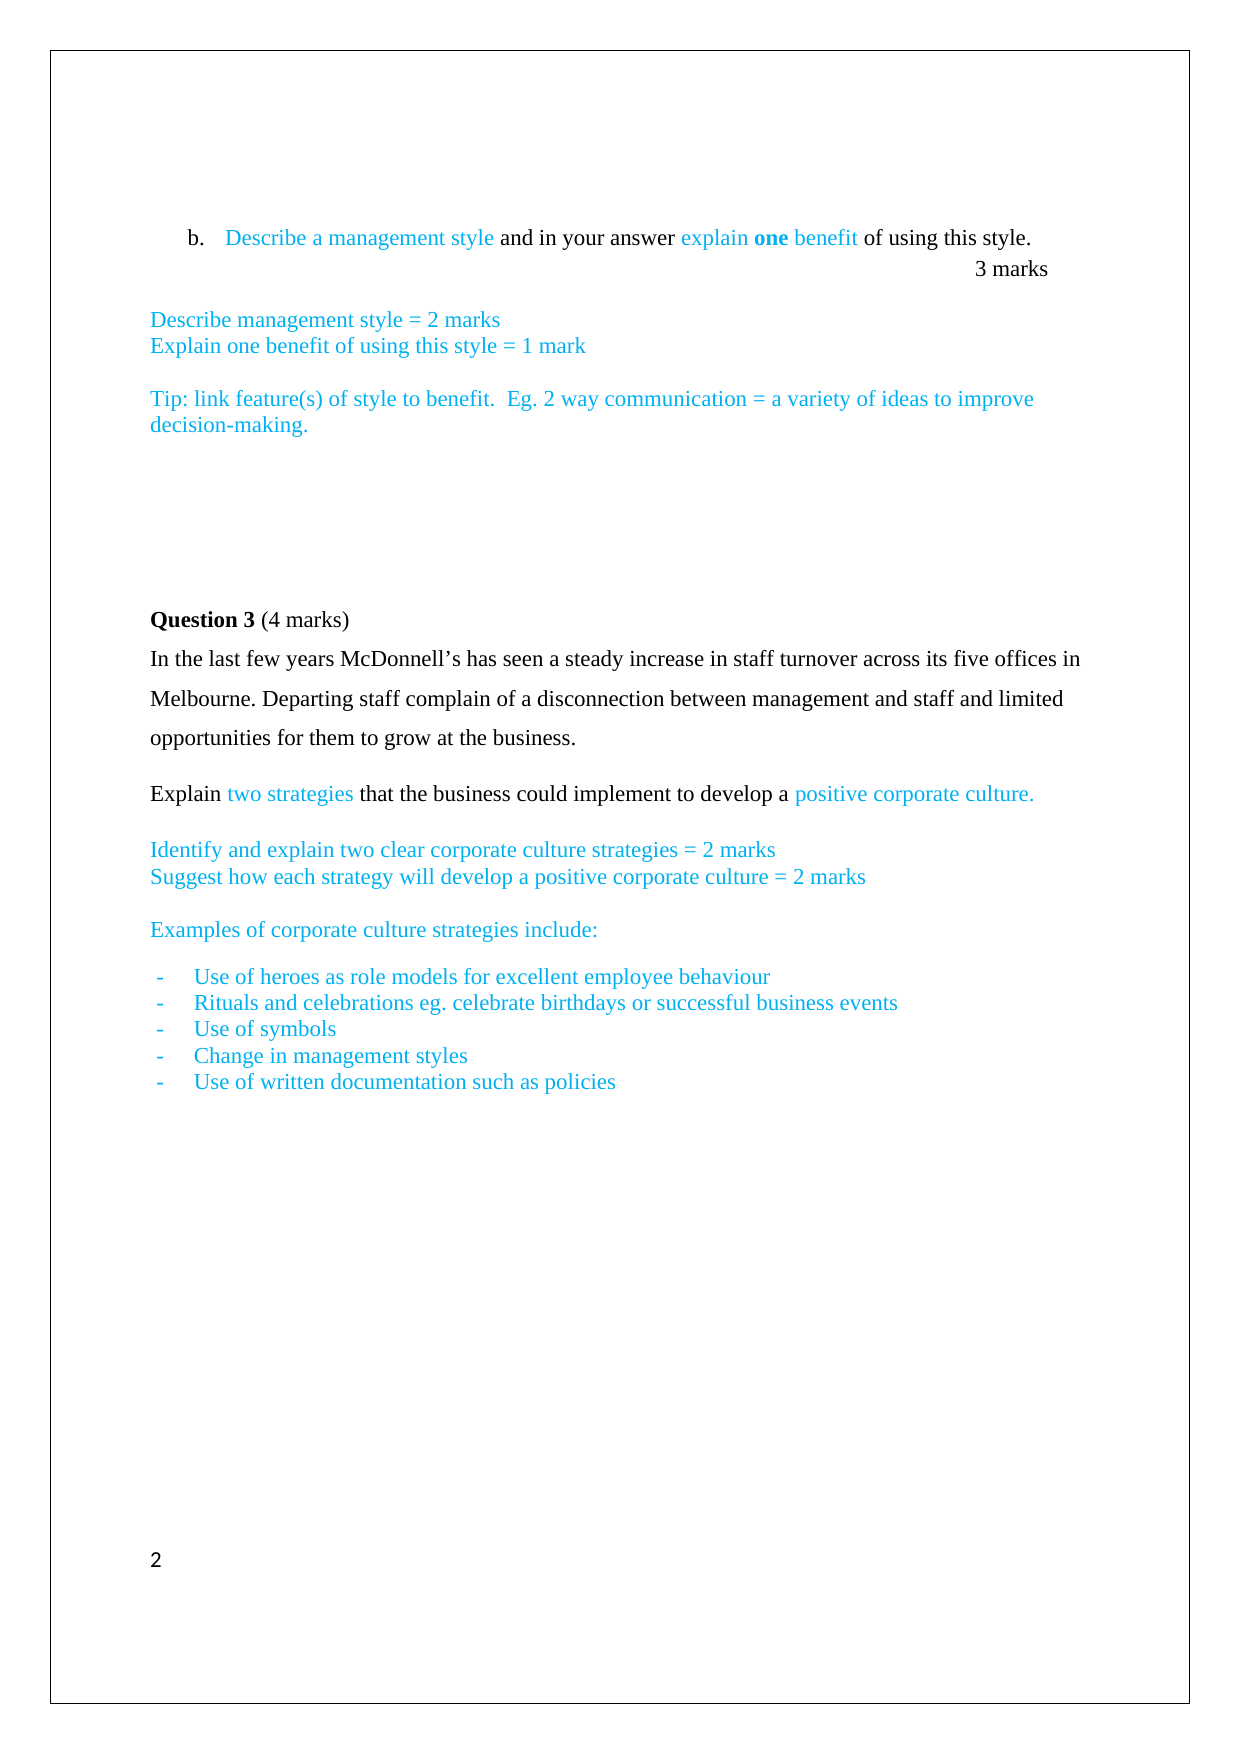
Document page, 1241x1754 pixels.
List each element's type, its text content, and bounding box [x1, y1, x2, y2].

text Tip: link feature(s) of style to benefit. Eg. 2 way communication = a variety of ideas to improve decision-making. [150, 385, 1090, 437]
text Suggest how each strategy will develop a positive corporate culture = 2 marks [150, 863, 1090, 889]
text Question 3 (4 marks) In the last few years McDonnell’s has seen a steady increase in staff turnover across its five offices in Melbourne. Departing staff complain of a disconnection between management and staff and limited opportunities for them to grow at the business. [150, 606, 1090, 751]
text Identify and explain two clear corporate culture strategies = 2 marks [150, 837, 1090, 863]
list Change in management styles [156, 1042, 1090, 1068]
text Describe management style = 2 marks [150, 306, 1090, 332]
text Explain two strategies that the business could implement to develop a positive corporate culture. [150, 780, 1090, 807]
list Use of symbols [156, 1016, 1090, 1042]
list Rituals and celebrations eg. celebrate birthdays or successful business events [156, 989, 1090, 1016]
list Use of heroes as role models for excellent employee behaviour [156, 963, 1090, 989]
list Describe a management style and in your answer explain one benefit of using this style. 3 marks [187, 224, 1090, 281]
list Use of written documentation such as policies [156, 1068, 1090, 1094]
text Examples of corporate culture strategies include: [150, 916, 1090, 942]
text Explain one benefit of using this style = 1 mark [150, 332, 1090, 358]
